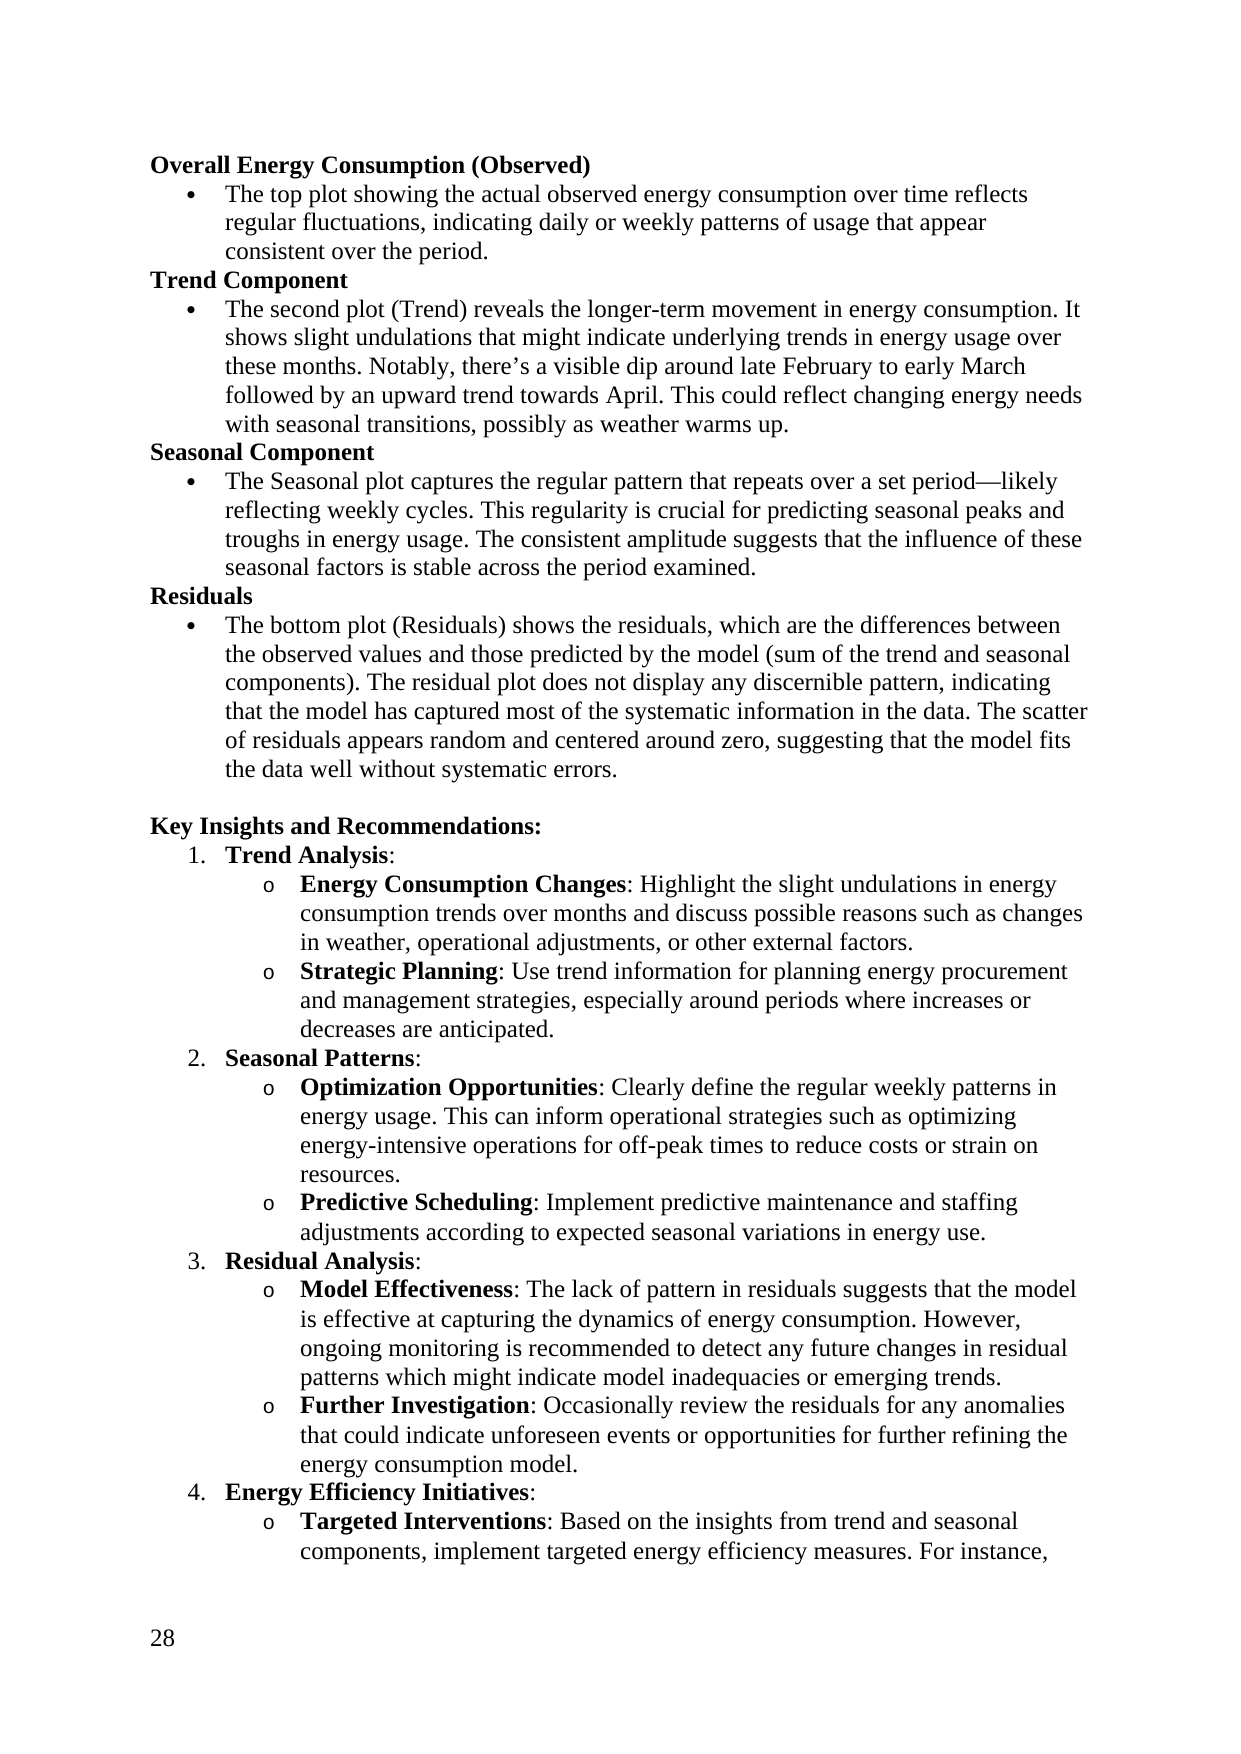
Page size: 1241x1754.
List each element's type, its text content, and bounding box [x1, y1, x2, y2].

list Further Investigation: Occasionally review the residuals for any anomalies that could indicate unforeseen events or opportunities for further refining the energy consumption model. [262, 1390, 1090, 1477]
list Seasonal Patterns: [187, 1043, 1090, 1072]
list The top plot showing the actual observed energy consumption over time reflects regular fluctuations, indicating daily or weekly patterns of usage that appear consistent over the period. [187, 179, 1090, 265]
list The Seasonal plot captures the regular pattern that repeats over a set period—likely reflecting weekly cycles. This regularity is crucial for predicting seasonal peaks and troughs in energy usage. The consistent amplitude suggests that the influence of these seasonal factors is stable across the period examined. [187, 466, 1090, 581]
list Energy Efficiency Initiatives: [187, 1477, 1090, 1506]
list Residual Analysis: [187, 1246, 1090, 1274]
text Seasonal Component [150, 437, 1090, 466]
text Key Insights and Recommendations: [150, 811, 1090, 840]
text Residuals [150, 581, 1090, 610]
list Optimization Opportunities: Clearly define the regular weekly patterns in energy usage. This can inform operational strategies such as optimizing energy-intensive operations for off-peak times to reduce costs or strain on resources. [262, 1072, 1090, 1187]
list Model Effectiveness: The lack of pattern in residuals suggests that the model is effective at capturing the dynamics of energy consumption. However, ongoing monitoring is recommended to detect any future changes in residual patterns which might indicate model inadequacies or emerging trends. [262, 1274, 1090, 1390]
list Predictive Scheduling: Implement predictive maintenance and staffing adjustments according to expected seasonal variations in energy use. [262, 1187, 1090, 1246]
list Trend Analysis: [187, 840, 1090, 869]
list The bottom plot (Residuals) shows the residuals, which are the differences between the observed values and those predicted by the model (sum of the trend and seasonal components). The residual plot does not display any discernible pattern, indicating that the model has captured most of the systematic information in the data. The scatter of residuals appears random and centered around zero, suggesting that the model fits the data well without systematic errors. [187, 610, 1090, 782]
text Overall Energy Consumption (Observed) [150, 150, 1090, 179]
list Energy Consumption Changes: Highlight the slight undulations in energy consumption trends over months and discuss possible reasons such as changes in weather, operational adjustments, or other external factors. [262, 869, 1090, 956]
list The second plot (Trend) reveals the longer-term movement in energy consumption. It shows slight undulations that might indicate underlying trends in energy usage over these months. Notably, there’s a visible dip around late February to early March followed by an upward trend towards April. This could reflect changing energy needs with seasonal transitions, possibly as weather warms up. [187, 294, 1090, 437]
list Strategic Planning: Use trend information for planning energy procurement and management strategies, especially around periods where increases or decreases are anticipated. [262, 956, 1090, 1043]
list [262, 1506, 1090, 1564]
text Trend Component [150, 265, 1090, 294]
